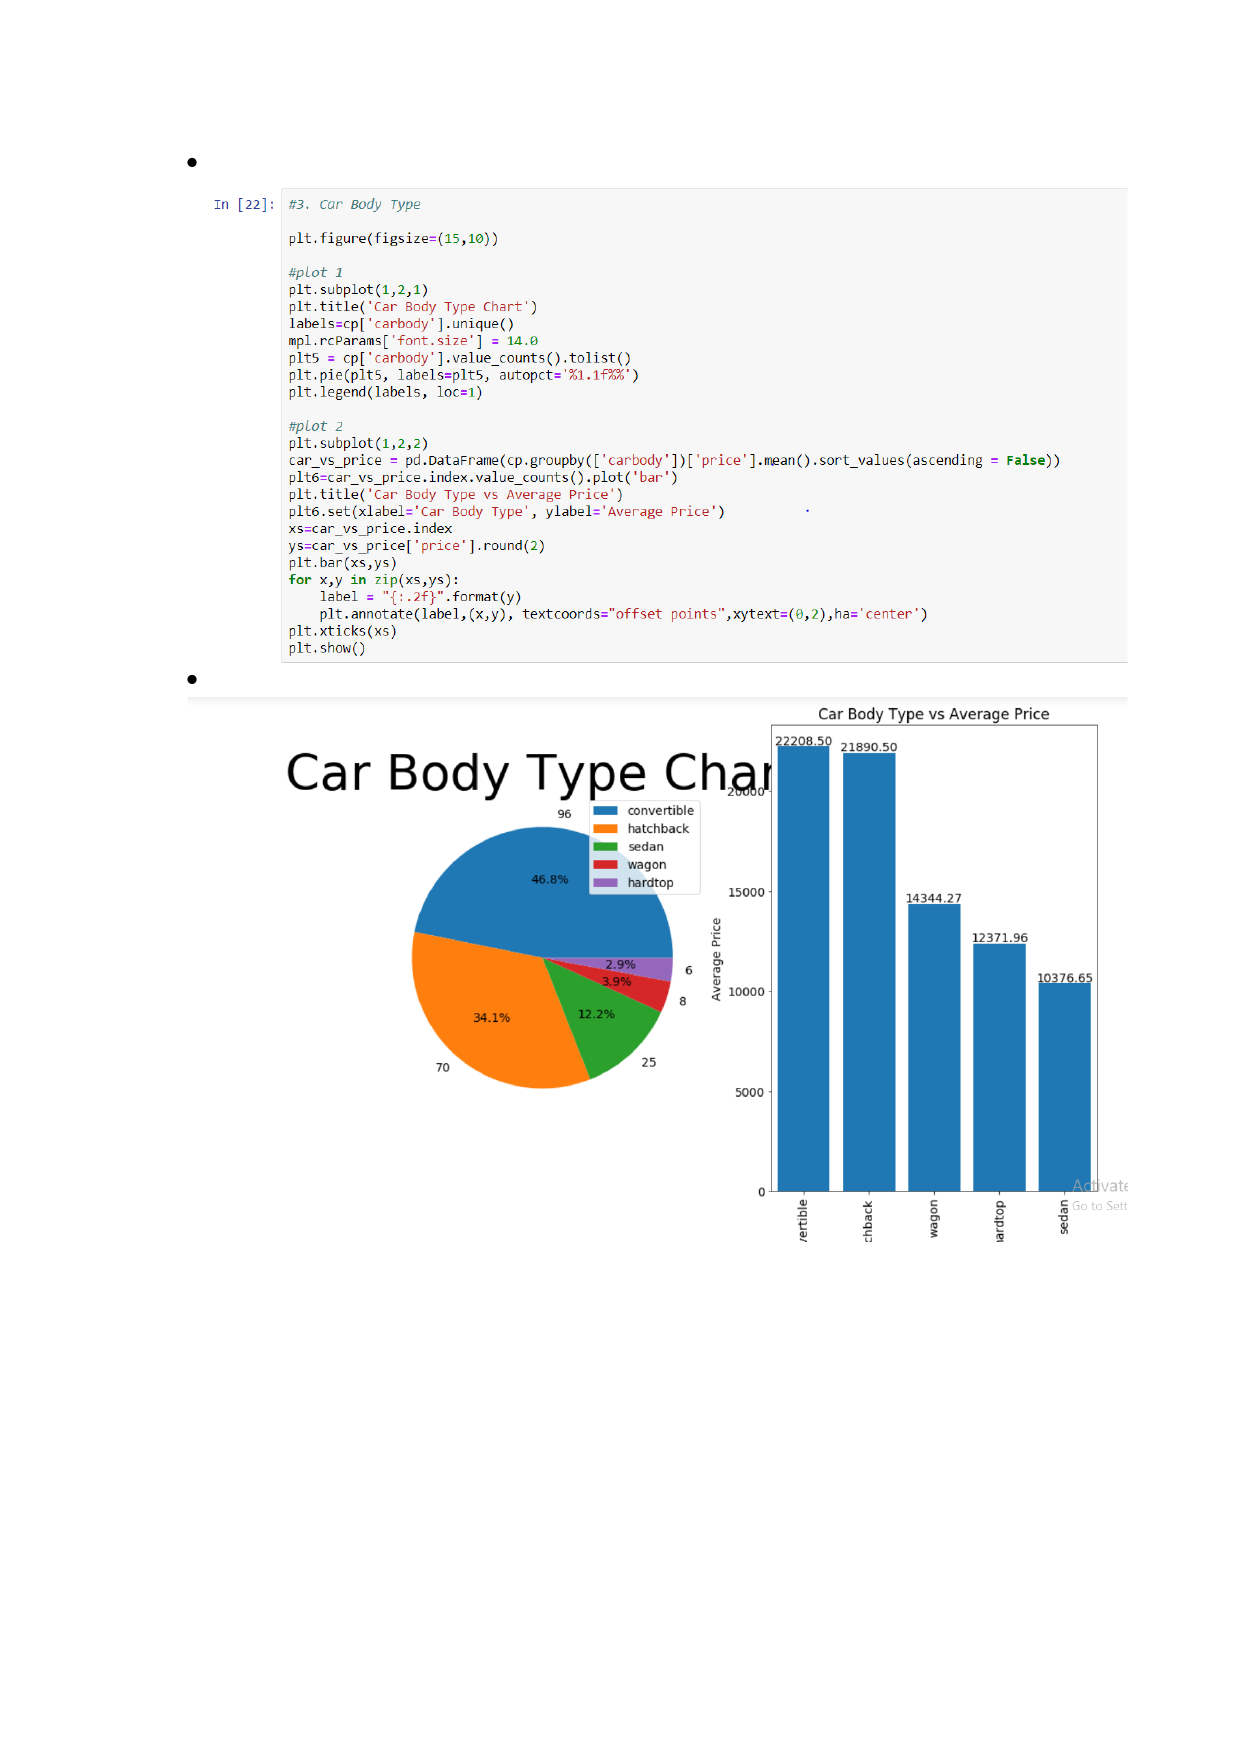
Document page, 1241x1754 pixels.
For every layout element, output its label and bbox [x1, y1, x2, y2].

picture [187, 697, 1128, 1242]
picture [187, 180, 1128, 666]
